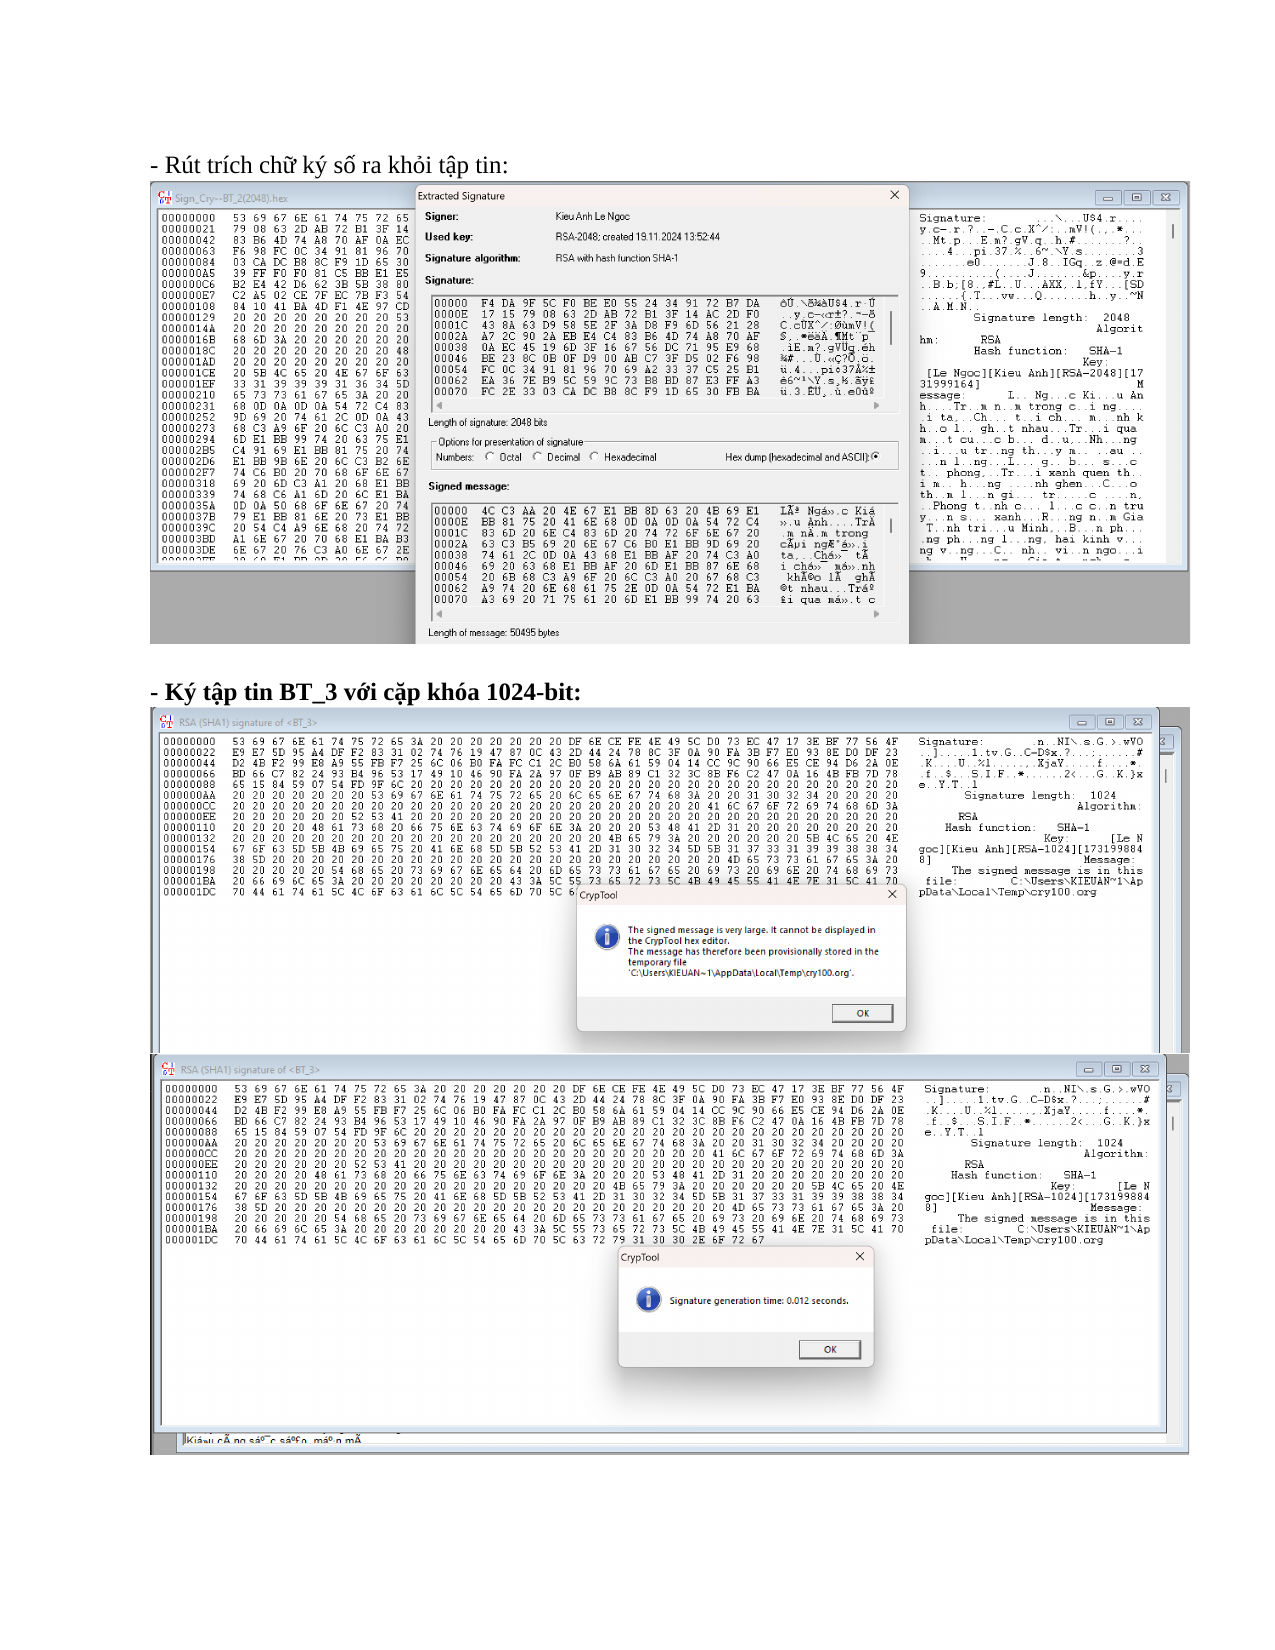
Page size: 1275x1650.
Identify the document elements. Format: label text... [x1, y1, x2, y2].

picture [150, 707, 1190, 1053]
list - Rút trích chữ ký số ra khỏi tập tin: [150, 150, 1191, 179]
list - Ký tập tin BT_3 với cặp khóa 1024-bit: [150, 677, 1191, 705]
picture [150, 1054, 1190, 1455]
picture [150, 181, 1191, 644]
